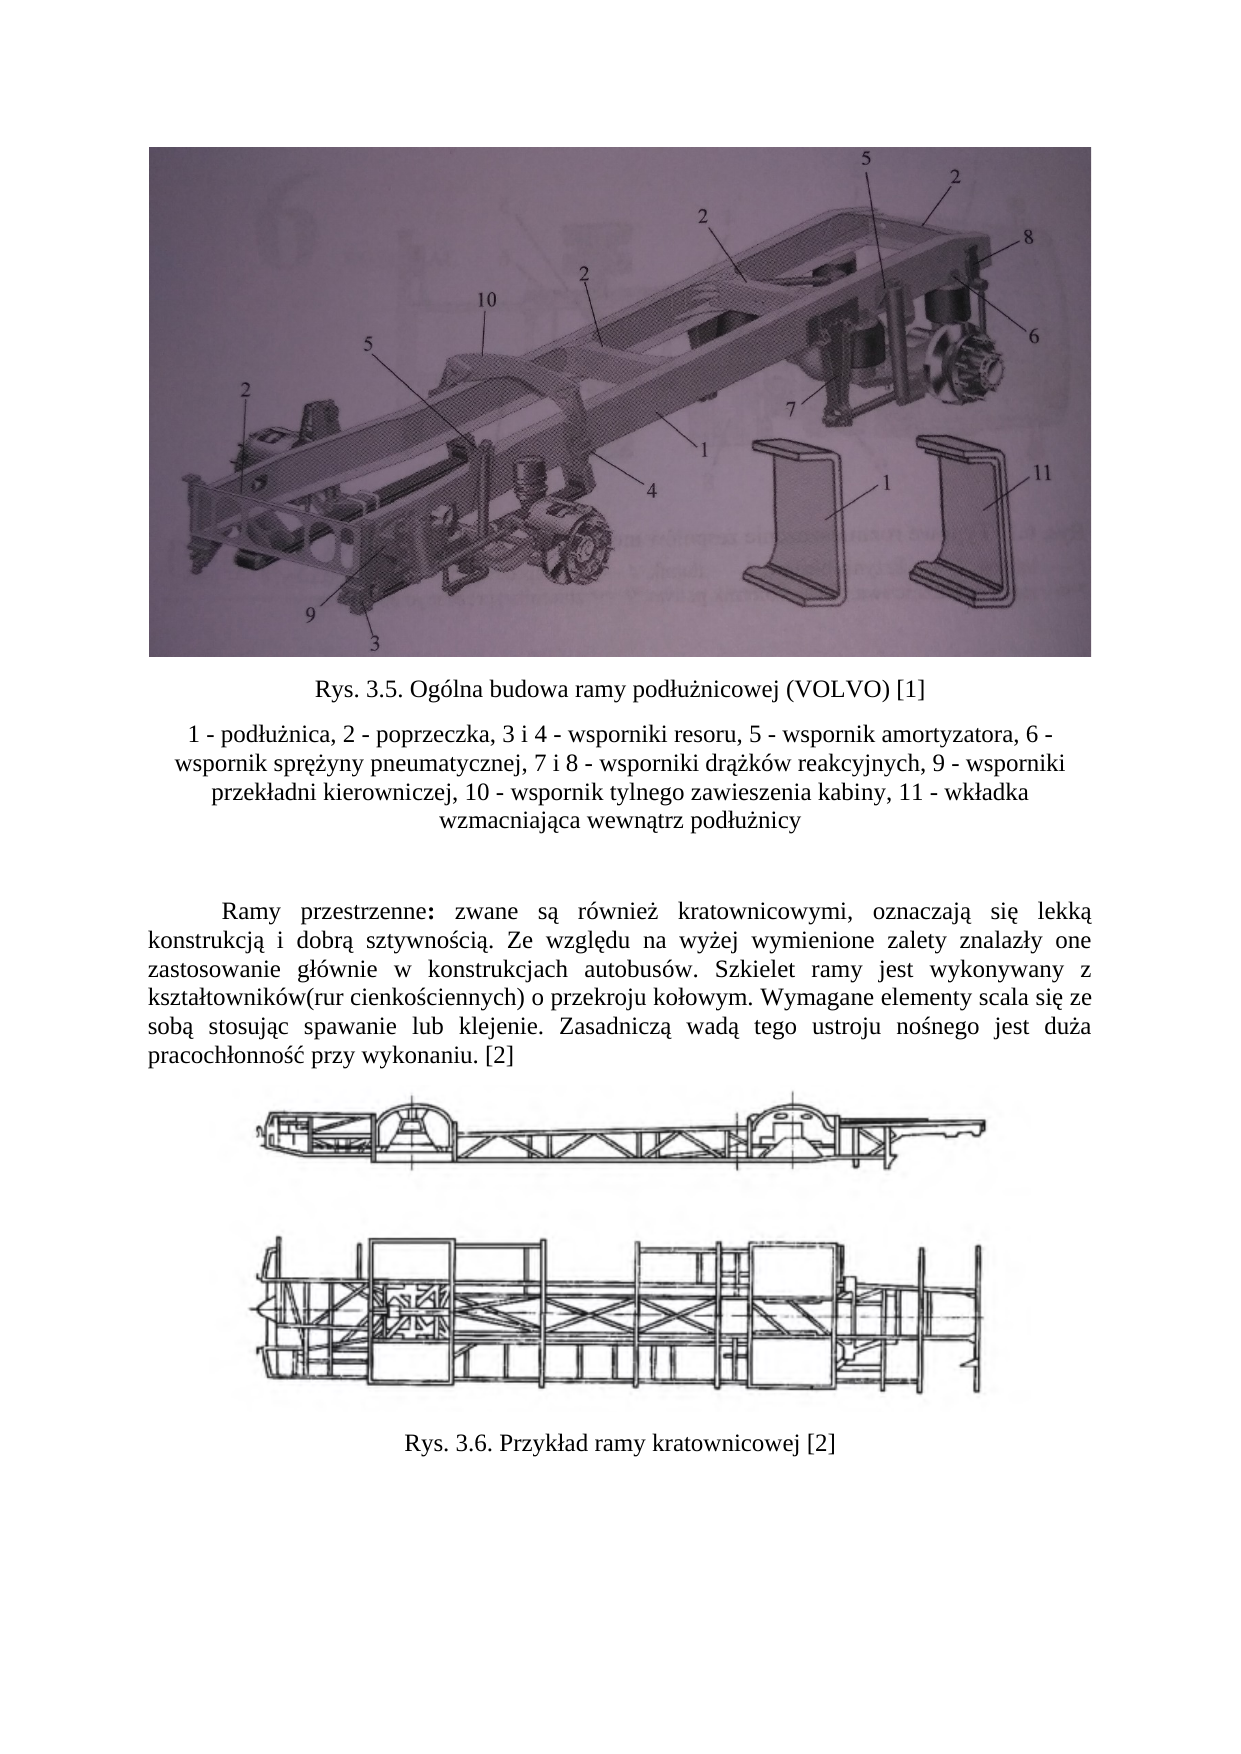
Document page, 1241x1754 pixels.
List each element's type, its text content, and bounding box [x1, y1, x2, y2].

text Ramy przestrzenne: zwane są również kratownicowymi, oznaczają się lekką konstrukcją i dobrą sztywnością. Ze względu na wyżej wymienione zalety znalazły one zastosowanie głównie w konstrukcjach autobusów. Szkielet ramy jest wykonywany z kształtowników(rur cienkościennych) o przekroju kołowym. Wymagane elementy scala się ze sobą stosując spawanie lub klejenie. Zasadniczą wadą tego ustroju nośnego jest duża pracochłonność przy wykonaniu. [2] [148, 896, 1093, 1069]
text Rys. 3.5. Ogólna budowa ramy podłużnicowej (VOLVO) [1] [148, 674, 1093, 702]
picture [209, 1085, 1031, 1412]
text 1 - podłużnica, 2 - poprzeczka, 3 i 4 - wsporniki resoru, 5 - wspornik amortyzatora, 6 - wspornik sprężyny pneumatycznej, 7 i 8 - wsporniki drążków reakcyjnych, 9 - wsporniki przekładni kierowniczej, 10 - wspornik tylnego zawieszenia kabiny, 11 - wkładka wzmacniająca wewnątrz podłużnicy [148, 719, 1093, 834]
text Rys. 3.6. Przykład ramy kratownicowej [2] [148, 1428, 1093, 1457]
picture [149, 147, 1092, 657]
